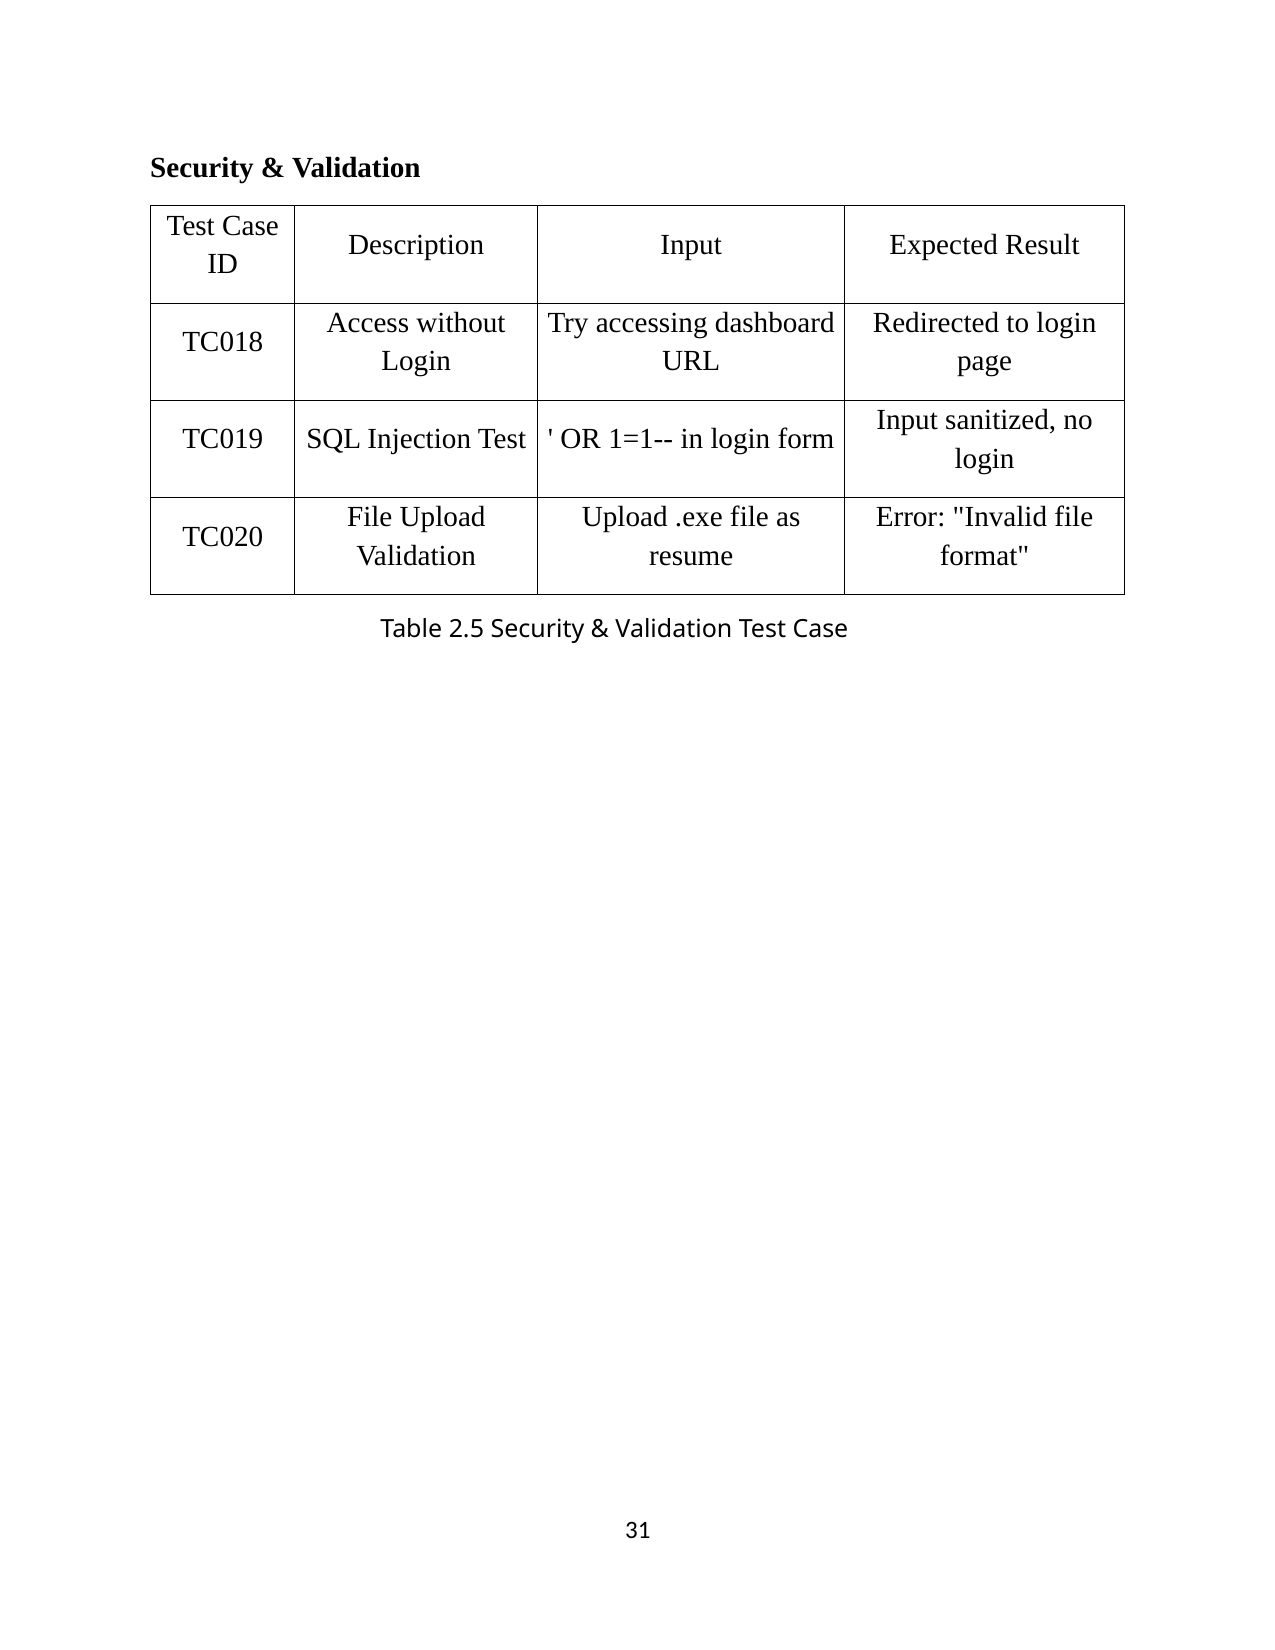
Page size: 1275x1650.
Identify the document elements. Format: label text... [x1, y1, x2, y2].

table_cell Access without Login [295, 304, 537, 399]
table_cell TC020 [151, 498, 294, 594]
text Security & Validation [150, 150, 1125, 183]
table_cell SQL Injection Test [295, 401, 537, 497]
table_header Expected Result [845, 206, 1124, 302]
table_header Input [538, 206, 844, 302]
table_cell TC018 [151, 304, 294, 399]
table_cell Input sanitized, no login [845, 401, 1124, 497]
text Table 2.5 Security & Validation Test Case [219, 611, 1010, 645]
table_cell Redirected to login page [845, 304, 1124, 399]
table_cell Try accessing dashboard URL [538, 304, 844, 399]
table_cell TC019 [151, 401, 294, 497]
table_cell File Upload Validation [295, 498, 537, 594]
table_header Description [295, 206, 537, 302]
table_header Test Case ID [151, 206, 294, 302]
table_cell ' OR 1=1-- in login form [538, 401, 844, 497]
table_cell Error: "Invalid file format" [845, 498, 1124, 594]
table_cell Upload .exe file as resume [538, 498, 844, 594]
